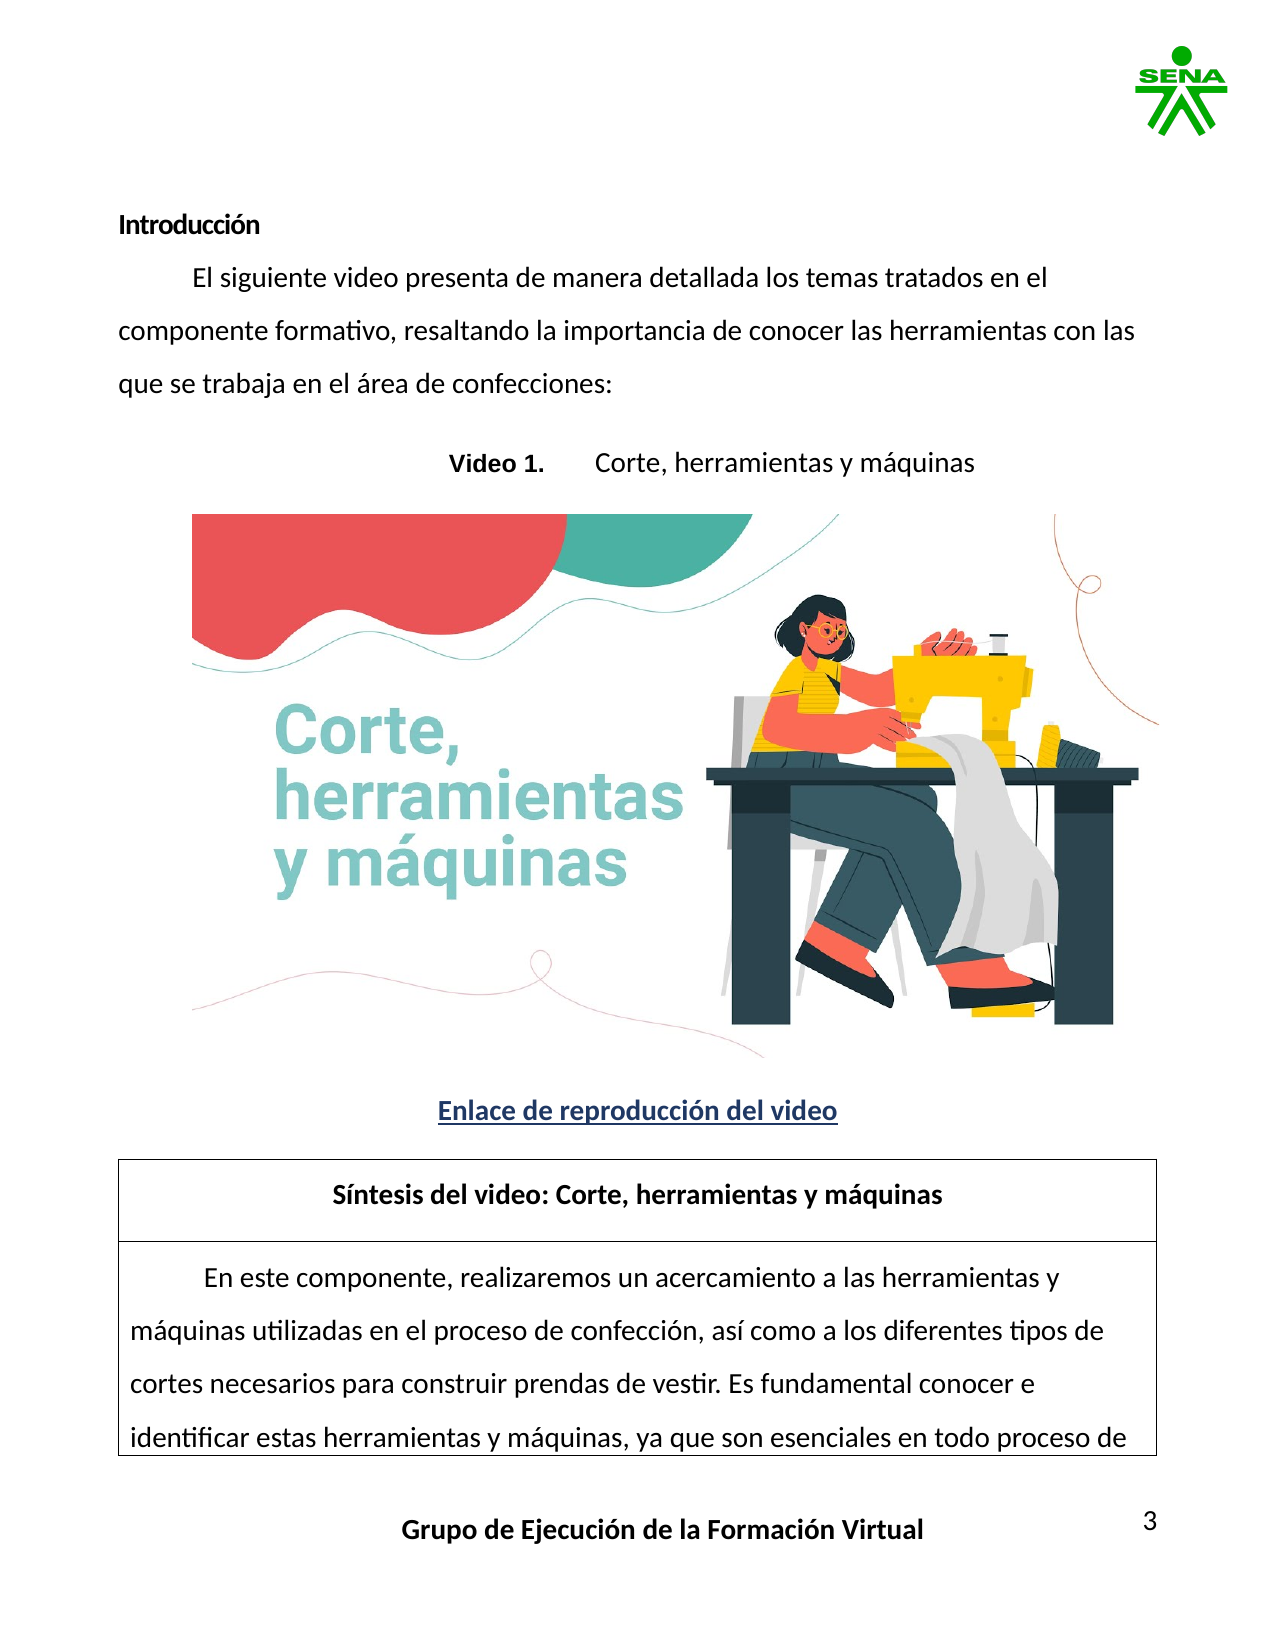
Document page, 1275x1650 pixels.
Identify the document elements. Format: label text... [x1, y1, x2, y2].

subtitle Introducción [118, 206, 1157, 242]
picture [1135, 46, 1228, 136]
text Enlace de reproducción del video [118, 1092, 1157, 1128]
picture [192, 514, 1160, 1058]
text Corte, herramientas y máquinas [267, 444, 1157, 479]
table_header Síntesis del video: Corte, herramientas y máquinas [119, 1160, 1156, 1241]
text El siguiente video presenta de manera detallada los temas tratados en el componente formativo, resaltando la importancia de conocer las herramientas con las que se trabaja en el área de confecciones: [118, 259, 1157, 401]
